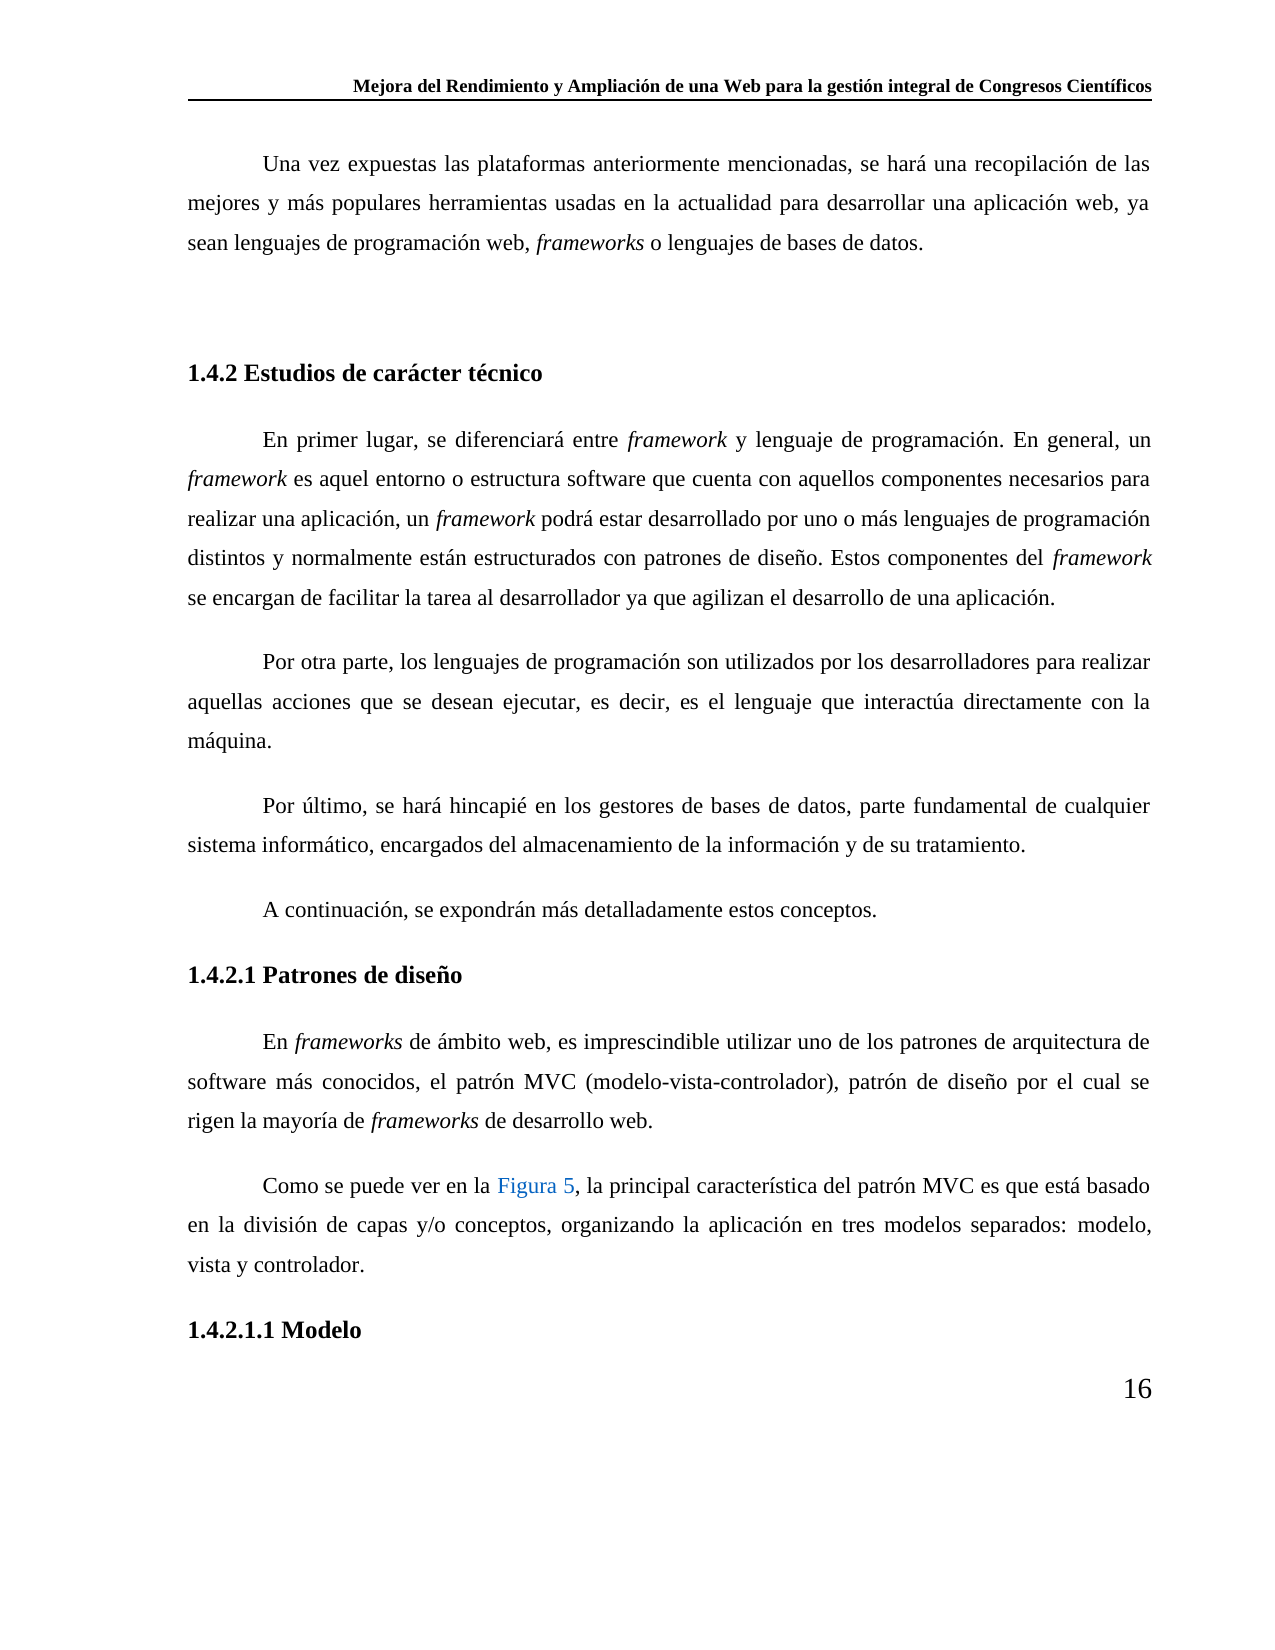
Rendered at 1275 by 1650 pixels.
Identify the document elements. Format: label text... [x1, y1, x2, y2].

text A continuación, se expondrán más detalladamente estos conceptos. [187, 896, 1152, 922]
text Como se puede ver en la Figura 5, la principal característica del patrón MVC es que está basado en la división de capas y/o conceptos, organizando la aplicación en tres modelos separados: modelo, vista y controlador. [187, 1172, 1152, 1277]
text Una vez expuestas las plataformas anteriormente mencionadas, se hará una recopilación de las mejores y más populares herramientas usadas en la actualidad para desarrollar una aplicación web, ya sean lenguajes de programación web, frameworks o lenguajes de bases de datos. [187, 150, 1152, 255]
text En frameworks de ámbito web, es imprescindible utilizar uno de los patrones de arquitectura de software más conocidos, el patrón MVC (modelo-vista-controlador), patrón de diseño por el cual se rigen la mayoría de frameworks de desarrollo web. [187, 1028, 1152, 1134]
text 1.4.2.1.1 Modelo [187, 1315, 1152, 1344]
subtitle 1.4.2.1 Patrones de diseño [187, 960, 1152, 989]
text Por otra parte, los lenguajes de programación son utilizados por los desarrolladores para realizar aquellas acciones que se desean ejecutar, es decir, es el lenguaje que interactúa directamente con la máquina. [187, 648, 1152, 754]
text En primer lugar, se diferenciará entre framework y lenguaje de programación. En general, un framework es aquel entorno o estructura software que cuenta con aquellos componentes necesarios para realizar una aplicación, un framework podrá estar desarrollado por uno o más lenguajes de programación distintos y normalmente están estructurados con patrones de diseño. Estos componentes del framework se encargan de facilitar la tarea al desarrollador ya que agilizan el desarrollo de una aplicación. [187, 426, 1152, 610]
subtitle 1.4.2 Estudios de carácter técnico [187, 358, 1152, 387]
text Por último, se hará hincapié en los gestores de bases de datos, parte fundamental de cualquier sistema informático, encargados del almacenamiento de la información y de su tratamiento. [187, 792, 1152, 858]
